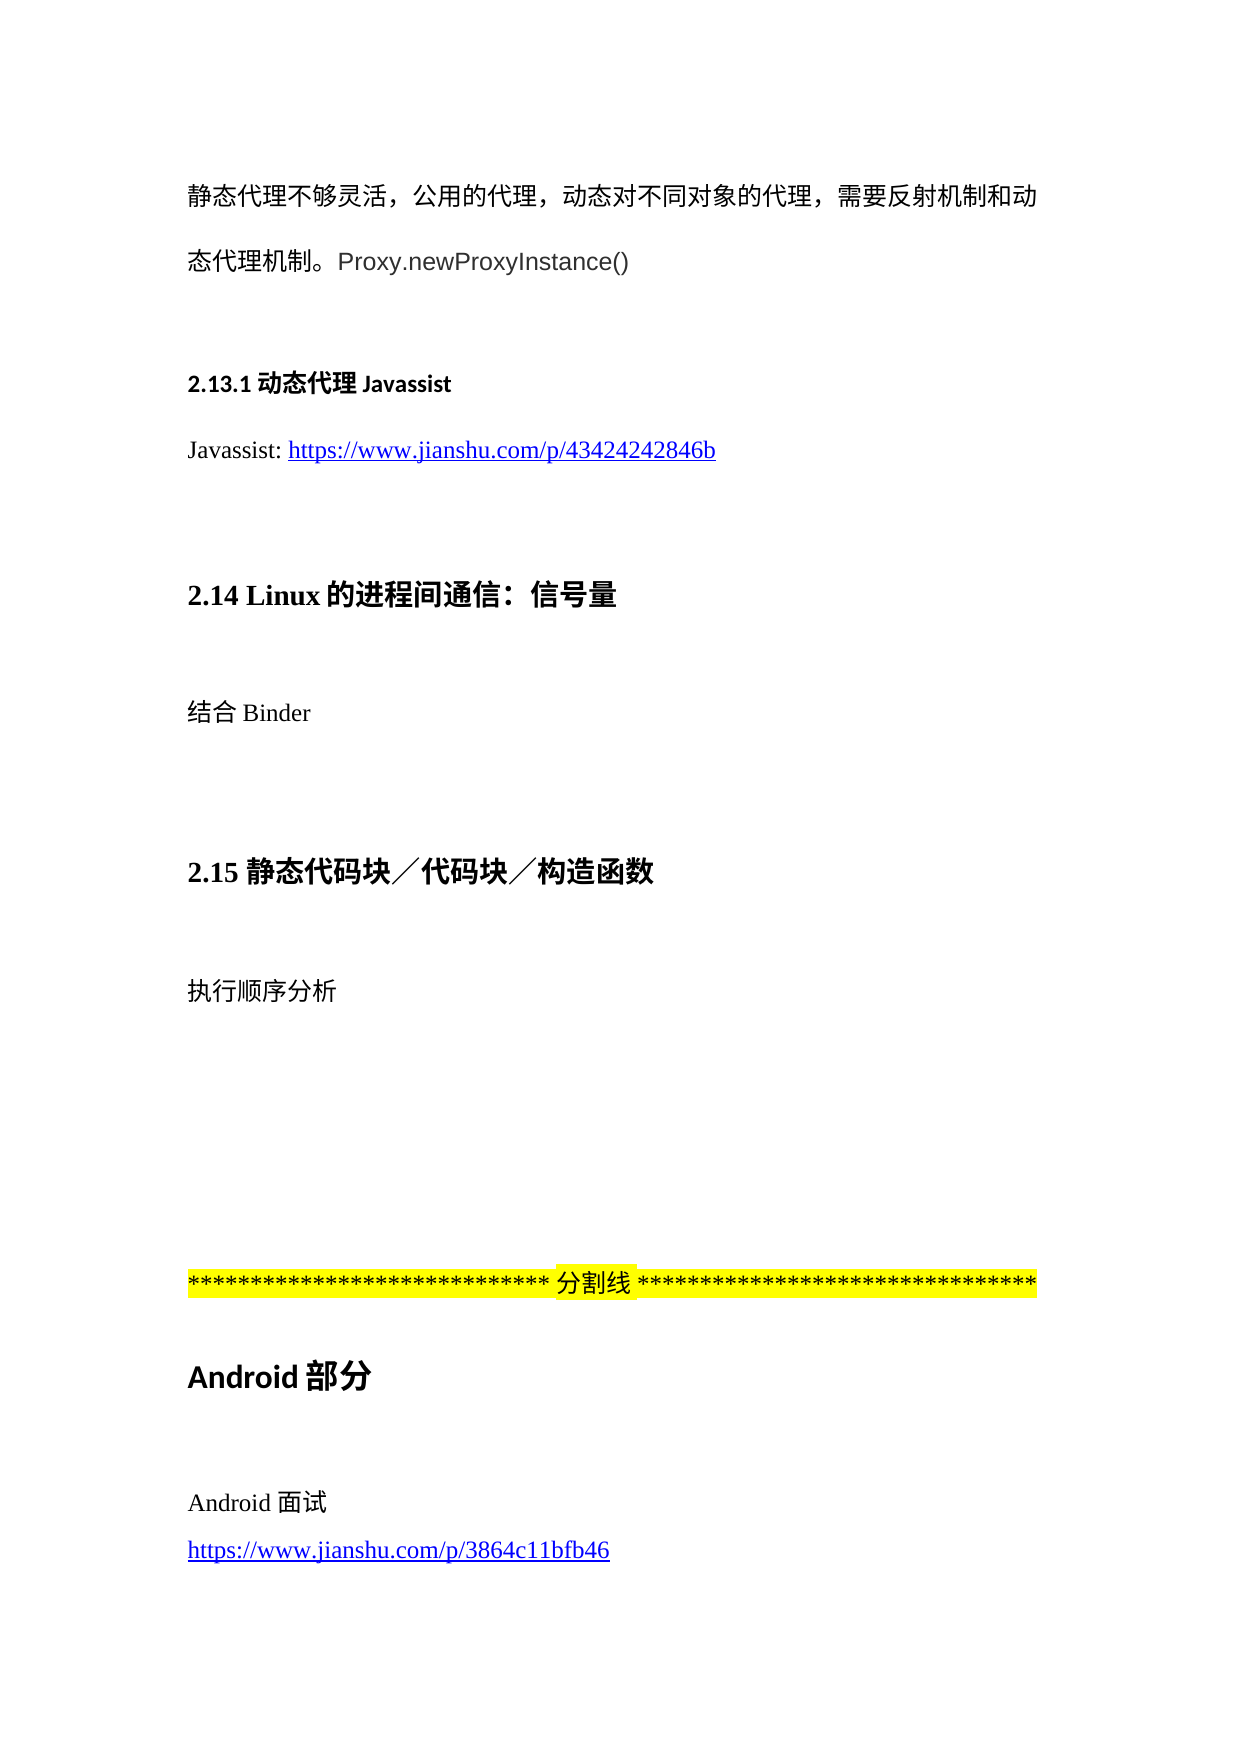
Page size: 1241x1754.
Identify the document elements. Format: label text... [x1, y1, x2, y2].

text 静态代理不够灵活，公用的代理，动态对不同对象的代理，需要反射机制和动态代理机制。Proxy.newProxyInstance() [187, 162, 1053, 292]
subtitle 2.15 静态代码块／代码块／构造函数 [187, 838, 1053, 903]
text 执行顺序分析 [187, 957, 1053, 1022]
text ***************************** 分割线 ******************************** [187, 1249, 1053, 1314]
subtitle Android部分 [187, 1341, 1053, 1406]
text Android 面试 [187, 1468, 1053, 1533]
subtitle 2.14 Linux的进程间通信：信号量 [187, 560, 1053, 625]
text Javassist: https://www.jianshu.com/p/43424242846b [187, 433, 1053, 466]
subtitle 2.13.1 动态代理Javassist [187, 349, 1053, 414]
text https://www.jianshu.com/p/3864c11bfb46 [187, 1533, 1053, 1566]
text 结合Binder [187, 678, 1053, 743]
